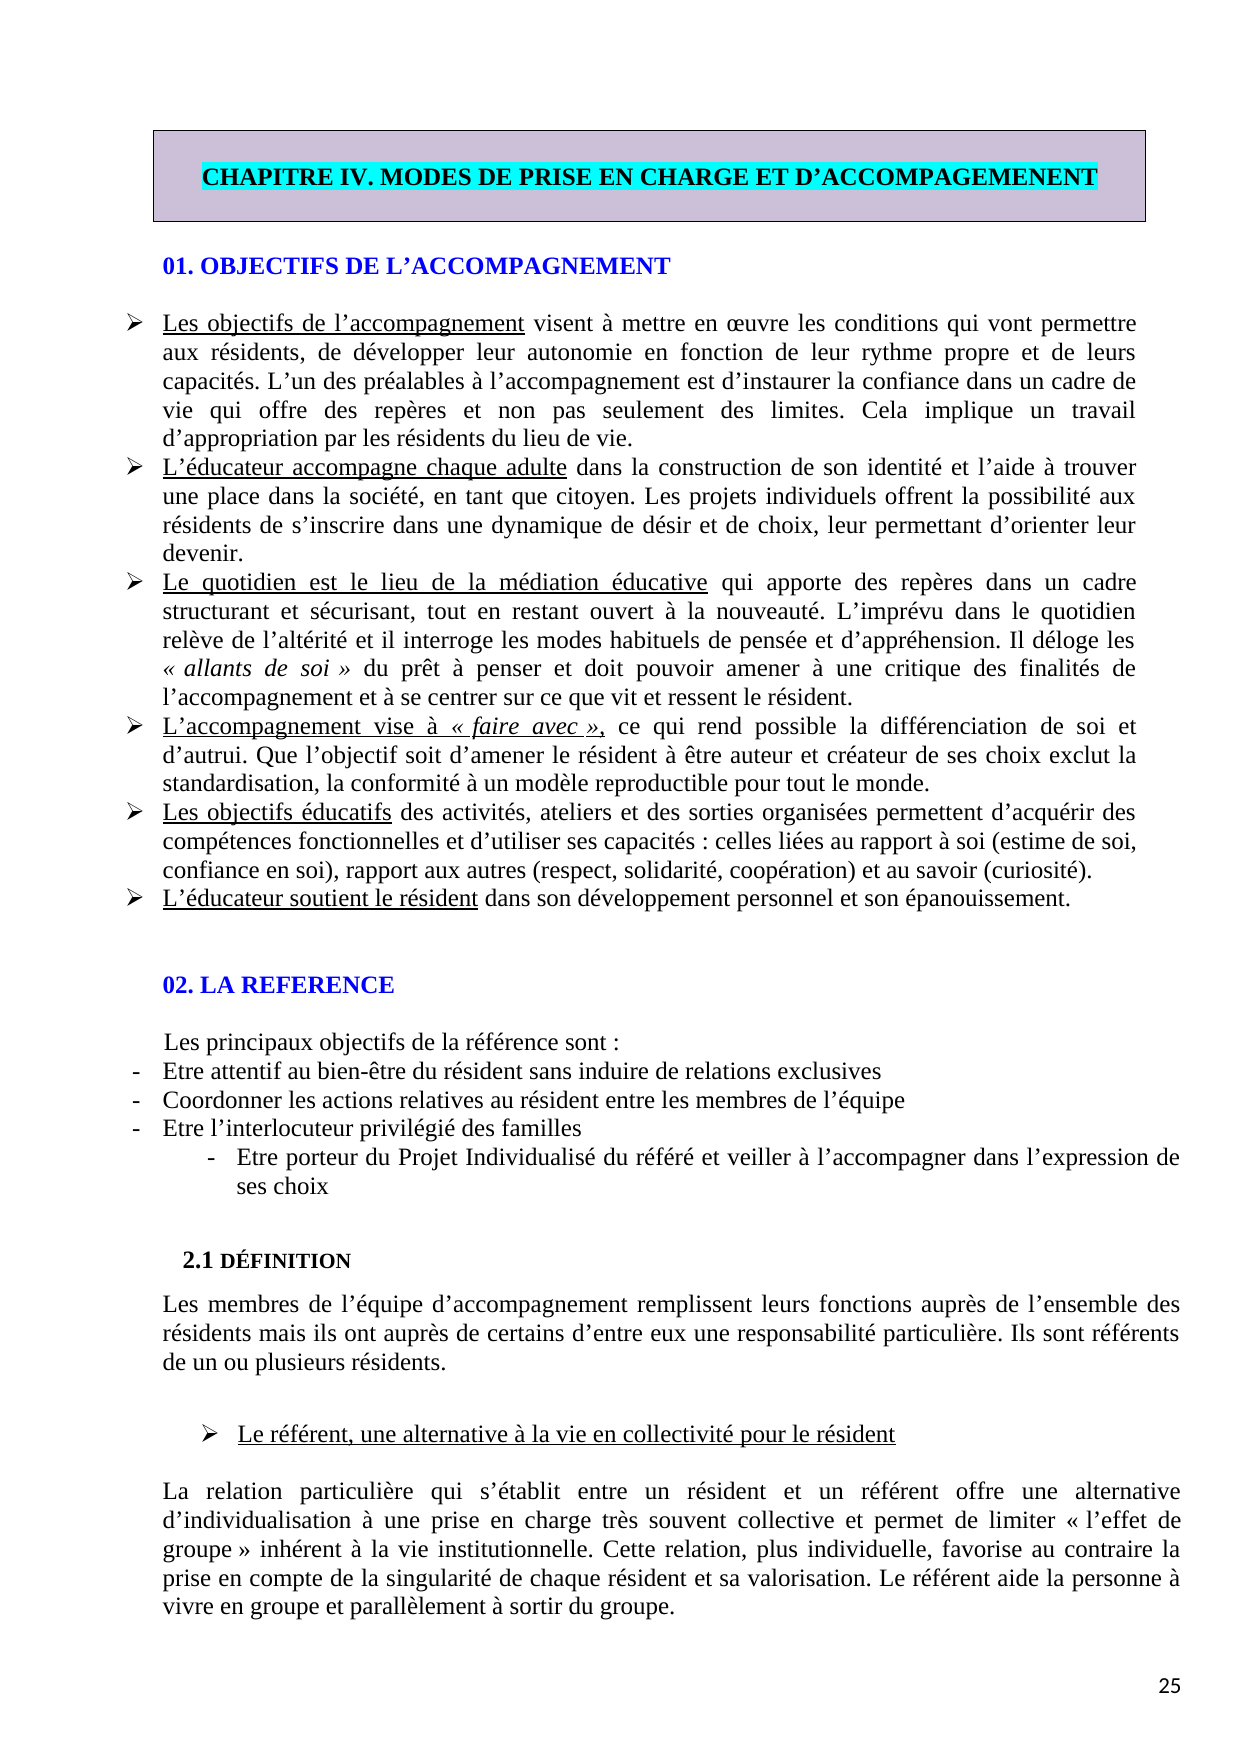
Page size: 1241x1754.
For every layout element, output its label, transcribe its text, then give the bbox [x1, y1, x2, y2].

text La relation particulière qui s’établit entre un résident et un référent offre une alternative d’individualisation à une prise en charge très souvent collective et permet de limiter « l’effet de groupe » inhérent à la vie institutionnelle. Cette relation, plus individuelle, favorise au contraire la prise en compte de la singularité de chaque résident et sa valorisation. Le référent aide la personne à vivre en groupe et parallèlement à sortir du groupe. [162, 1476, 1181, 1620]
list L’accompagnement vise à « faire avec », ce qui rend possible la différenciation de soi et d’autrui. Que l’objectif soit d’amener le résident à être auteur et créateur de ses choix exclut la standardisation, la conformité à un modèle reproductible pour tout le monde. [125, 711, 1137, 797]
list Etre attentif au bien-être du résident sans induire de relations exclusives [89, 1056, 1181, 1085]
list Etre porteur du Projet Individualisé du référé et veiller à l’accompagner dans l’expression de ses choix [207, 1142, 1181, 1200]
text Les membres de l’équipe d’accompagnement remplissent leurs fonctions auprès de l’ensemble des résidents mais ils ont auprès de certains d’entre eux une responsabilité particulière. Ils sont référents de un ou plusieurs résidents. [162, 1289, 1181, 1376]
list L’éducateur soutient le résident dans son développement personnel et son épanouissement. [125, 883, 1137, 912]
list OBJECTIFS DE L’ACCOMPAGNEMENT [162, 251, 1137, 280]
text Les principaux objectifs de la référence sont : [89, 1027, 1181, 1056]
list Etre l’interlocuteur privilégié des familles [89, 1113, 1181, 1142]
list Les objectifs éducatifs des activités, ateliers et des sorties organisées permettent d’acquérir des compétences fonctionnelles et d’utiliser ses capacités : celles liées au rapport à soi (estime de soi, confiance en soi), rapport aux autres (respect, solidarité, coopération) et au savoir (curiosité). [125, 797, 1137, 883]
text CHAPITRE IV. MODES DE PRISE EN CHARGE ET D’ACCOMPAGEMENENT [154, 158, 1145, 187]
list Les objectifs de l’accompagnement visent à mettre en œuvre les conditions qui vont permettre aux résidents, de développer leur autonomie en fonction de leur rythme propre et de leurs capacités. L’un des préalables à l’accompagnement est d’instaurer la confiance dans un cadre de vie qui offre des repères et non pas seulement des limites. Cela implique un travail d’appropriation par les résidents du lieu de vie. [125, 308, 1137, 452]
list Le quotidien est le lieu de la médiation éducative qui apporte des repères dans un cadre structurant et sécurisant, tout en restant ouvert à la nouveauté. L’imprévu dans le quotidien relève de l’altérité et il interroge les modes habituels de pensée et d’appréhension. Il déloge les « allants de soi » du prêt à penser et doit pouvoir amener à une critique des finalités de l’accompagnement et à se centrer sur ce que vit et ressent le résident. [125, 567, 1137, 711]
list Coordonner les actions relatives au résident entre les membres de l’équipe [89, 1085, 1181, 1113]
list L’éducateur accompagne chaque adulte dans la construction de son identité et l’aide à trouver une place dans la société, en tant que citoyen. Les projets individuels offrent la possibilité aux résidents de s’inscrire dans une dynamique de désir et de choix, leur permettant d’orienter leur devenir. [125, 452, 1137, 567]
subtitle 2.1 définition [89, 1243, 1181, 1274]
list LA REFERENCE [162, 970, 1137, 998]
list Le référent, une alternative à la vie en collectivité pour le résident [200, 1419, 1181, 1448]
